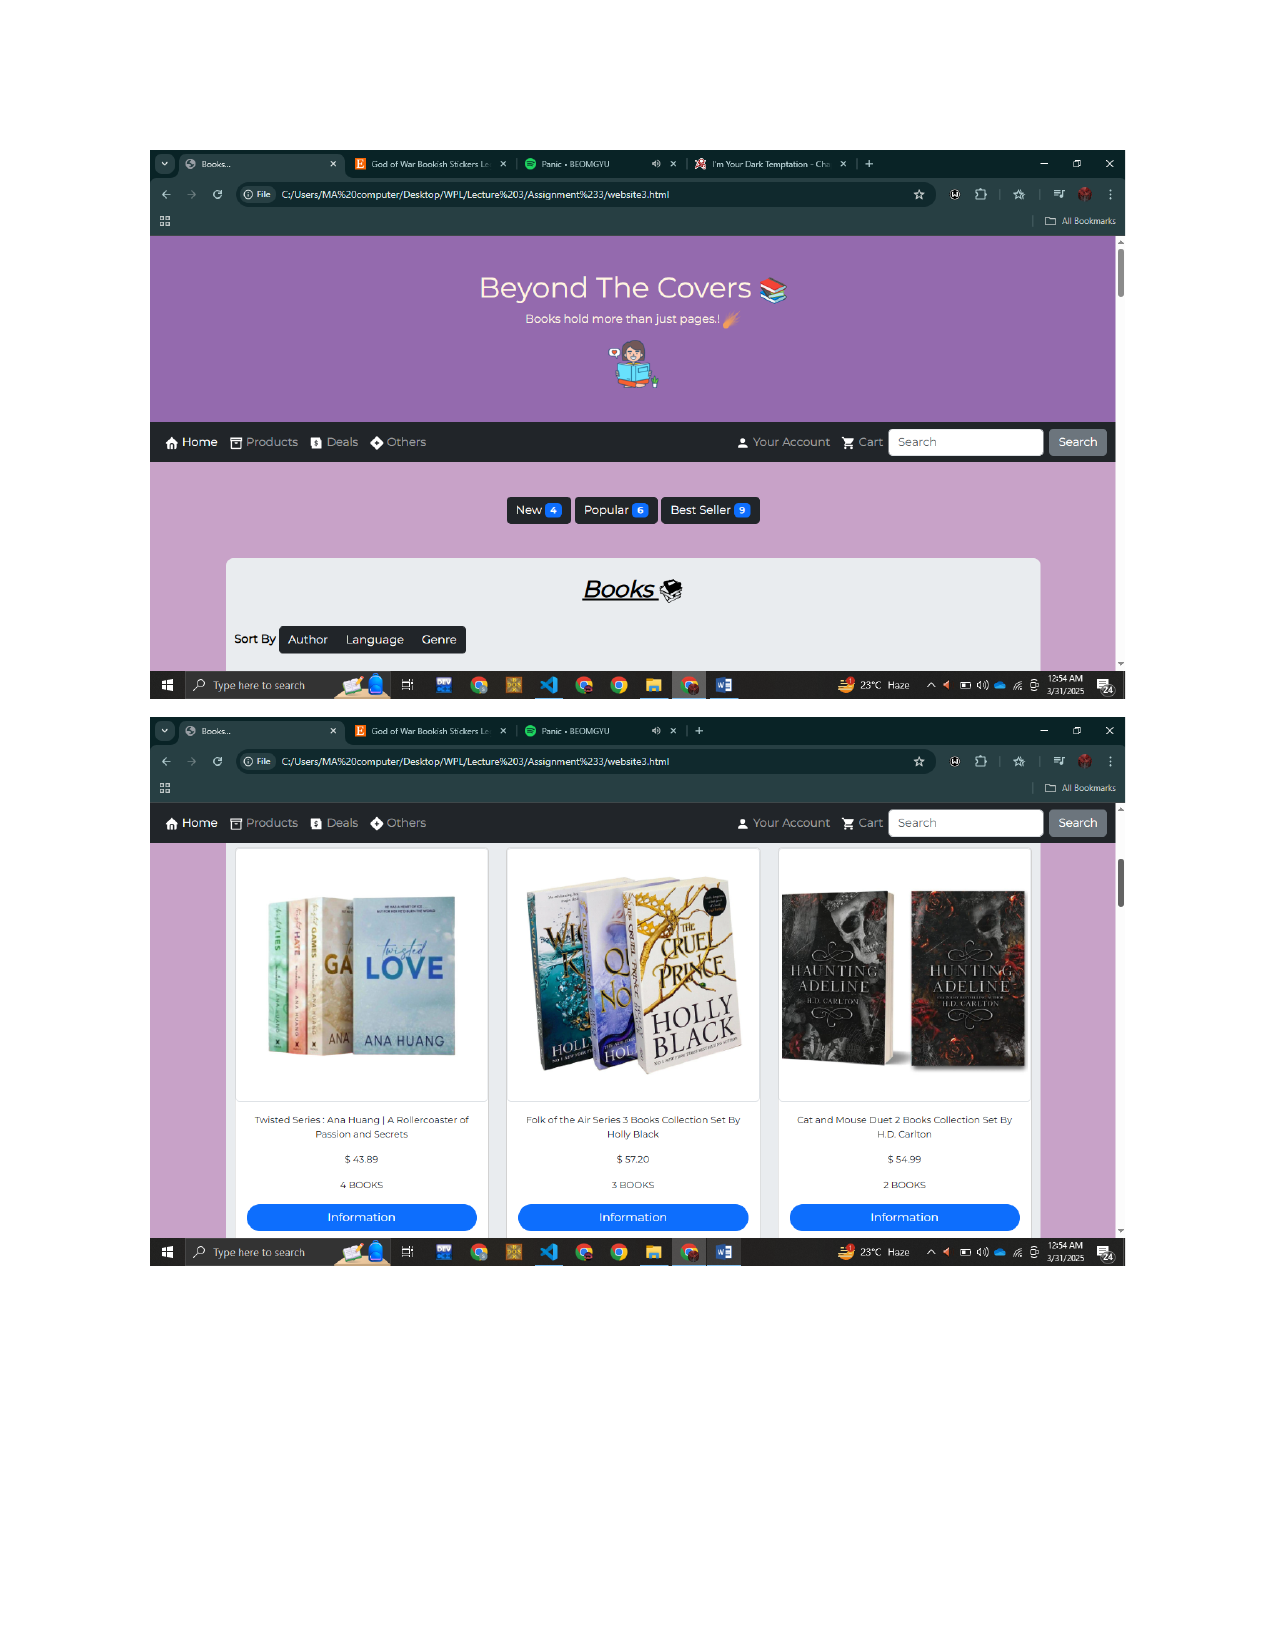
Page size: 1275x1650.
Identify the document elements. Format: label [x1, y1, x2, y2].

picture [150, 150, 1125, 699]
picture [150, 717, 1125, 1266]
